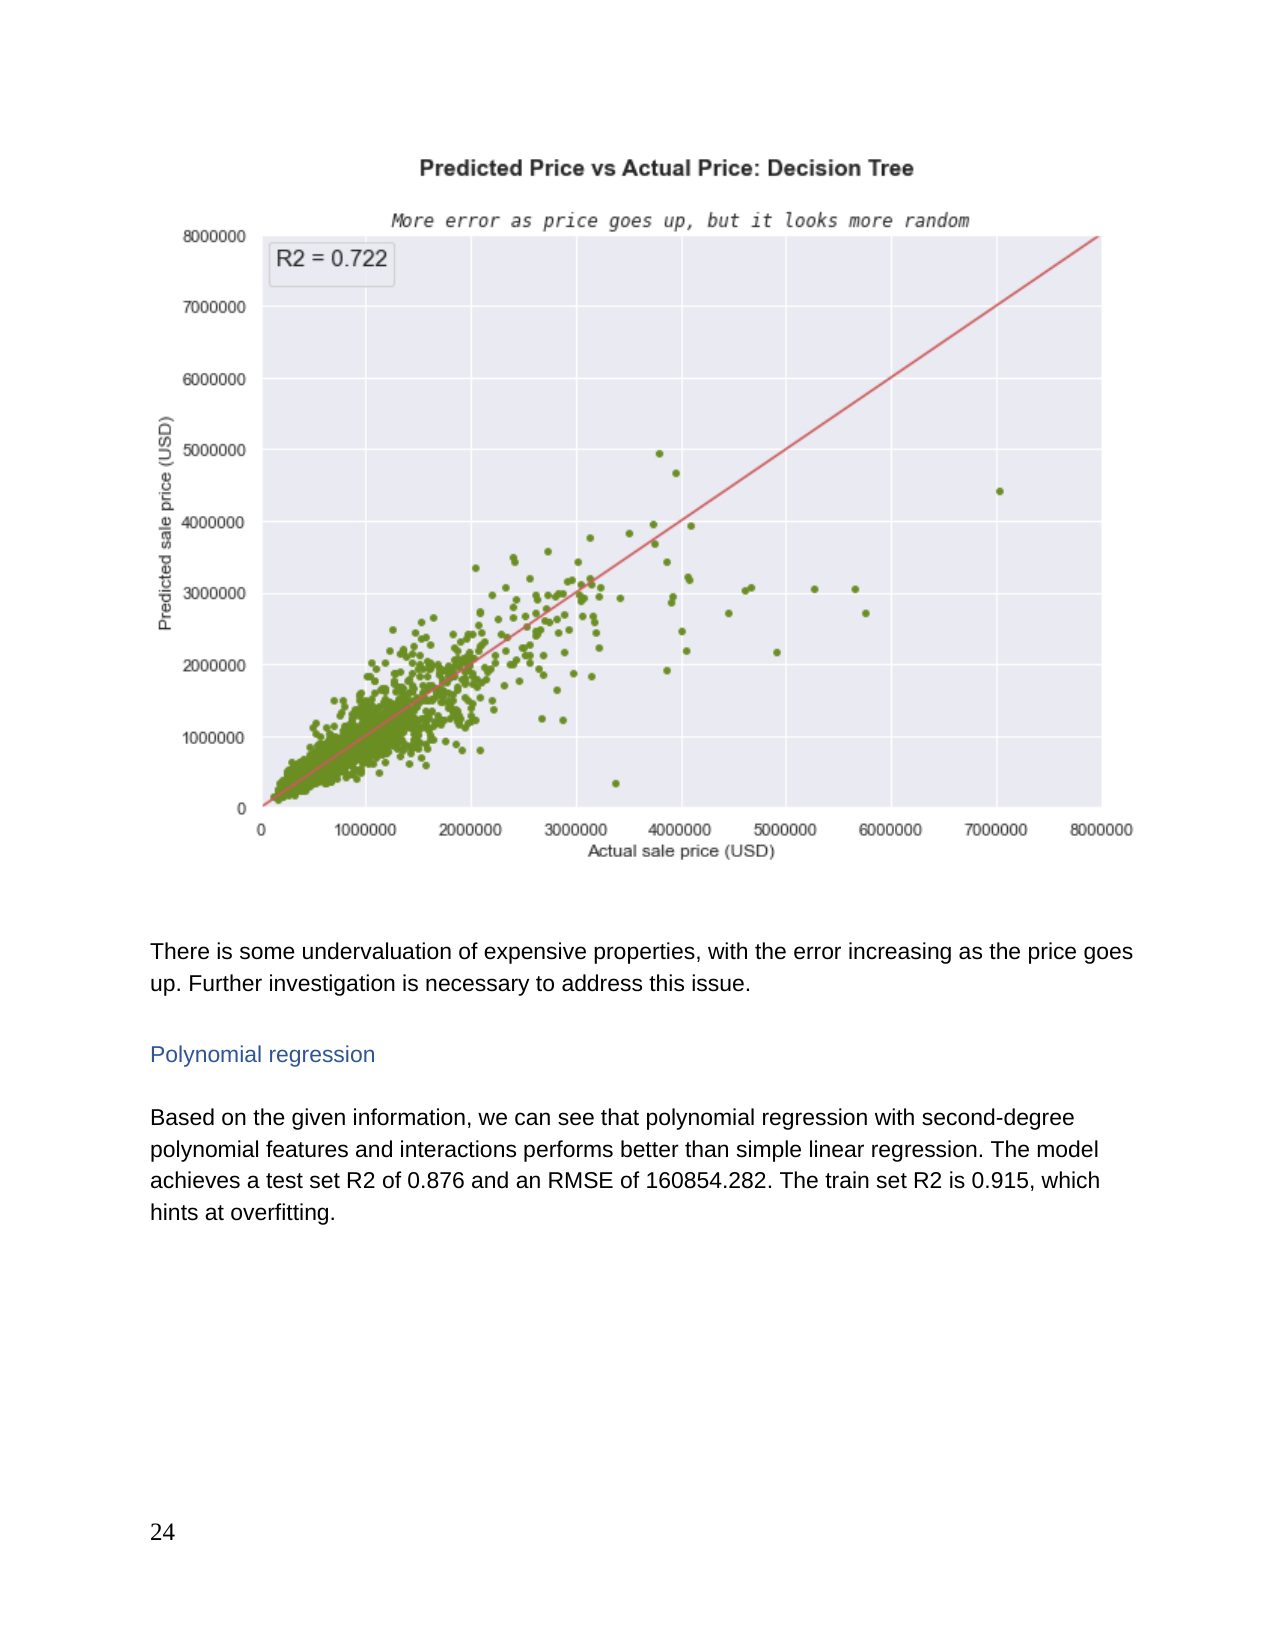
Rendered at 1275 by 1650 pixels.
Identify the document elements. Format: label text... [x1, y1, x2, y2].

text There is some undervaluation of expensive properties, with the error increasing as the price goes up. Further investigation is necessary to address this issue. [150, 938, 1144, 996]
picture [150, 150, 1144, 869]
subtitle Polynomial regression [150, 1041, 1144, 1067]
text Based on the given information, we can see that polynomial regression with second-degree polynomial features and interactions performs better than simple linear regression. The model achieves a test set R2 of 0.876 and an RMSE of 160854.282. The train set R2 is 0.915, which hints at overfitting. [150, 1104, 1144, 1225]
